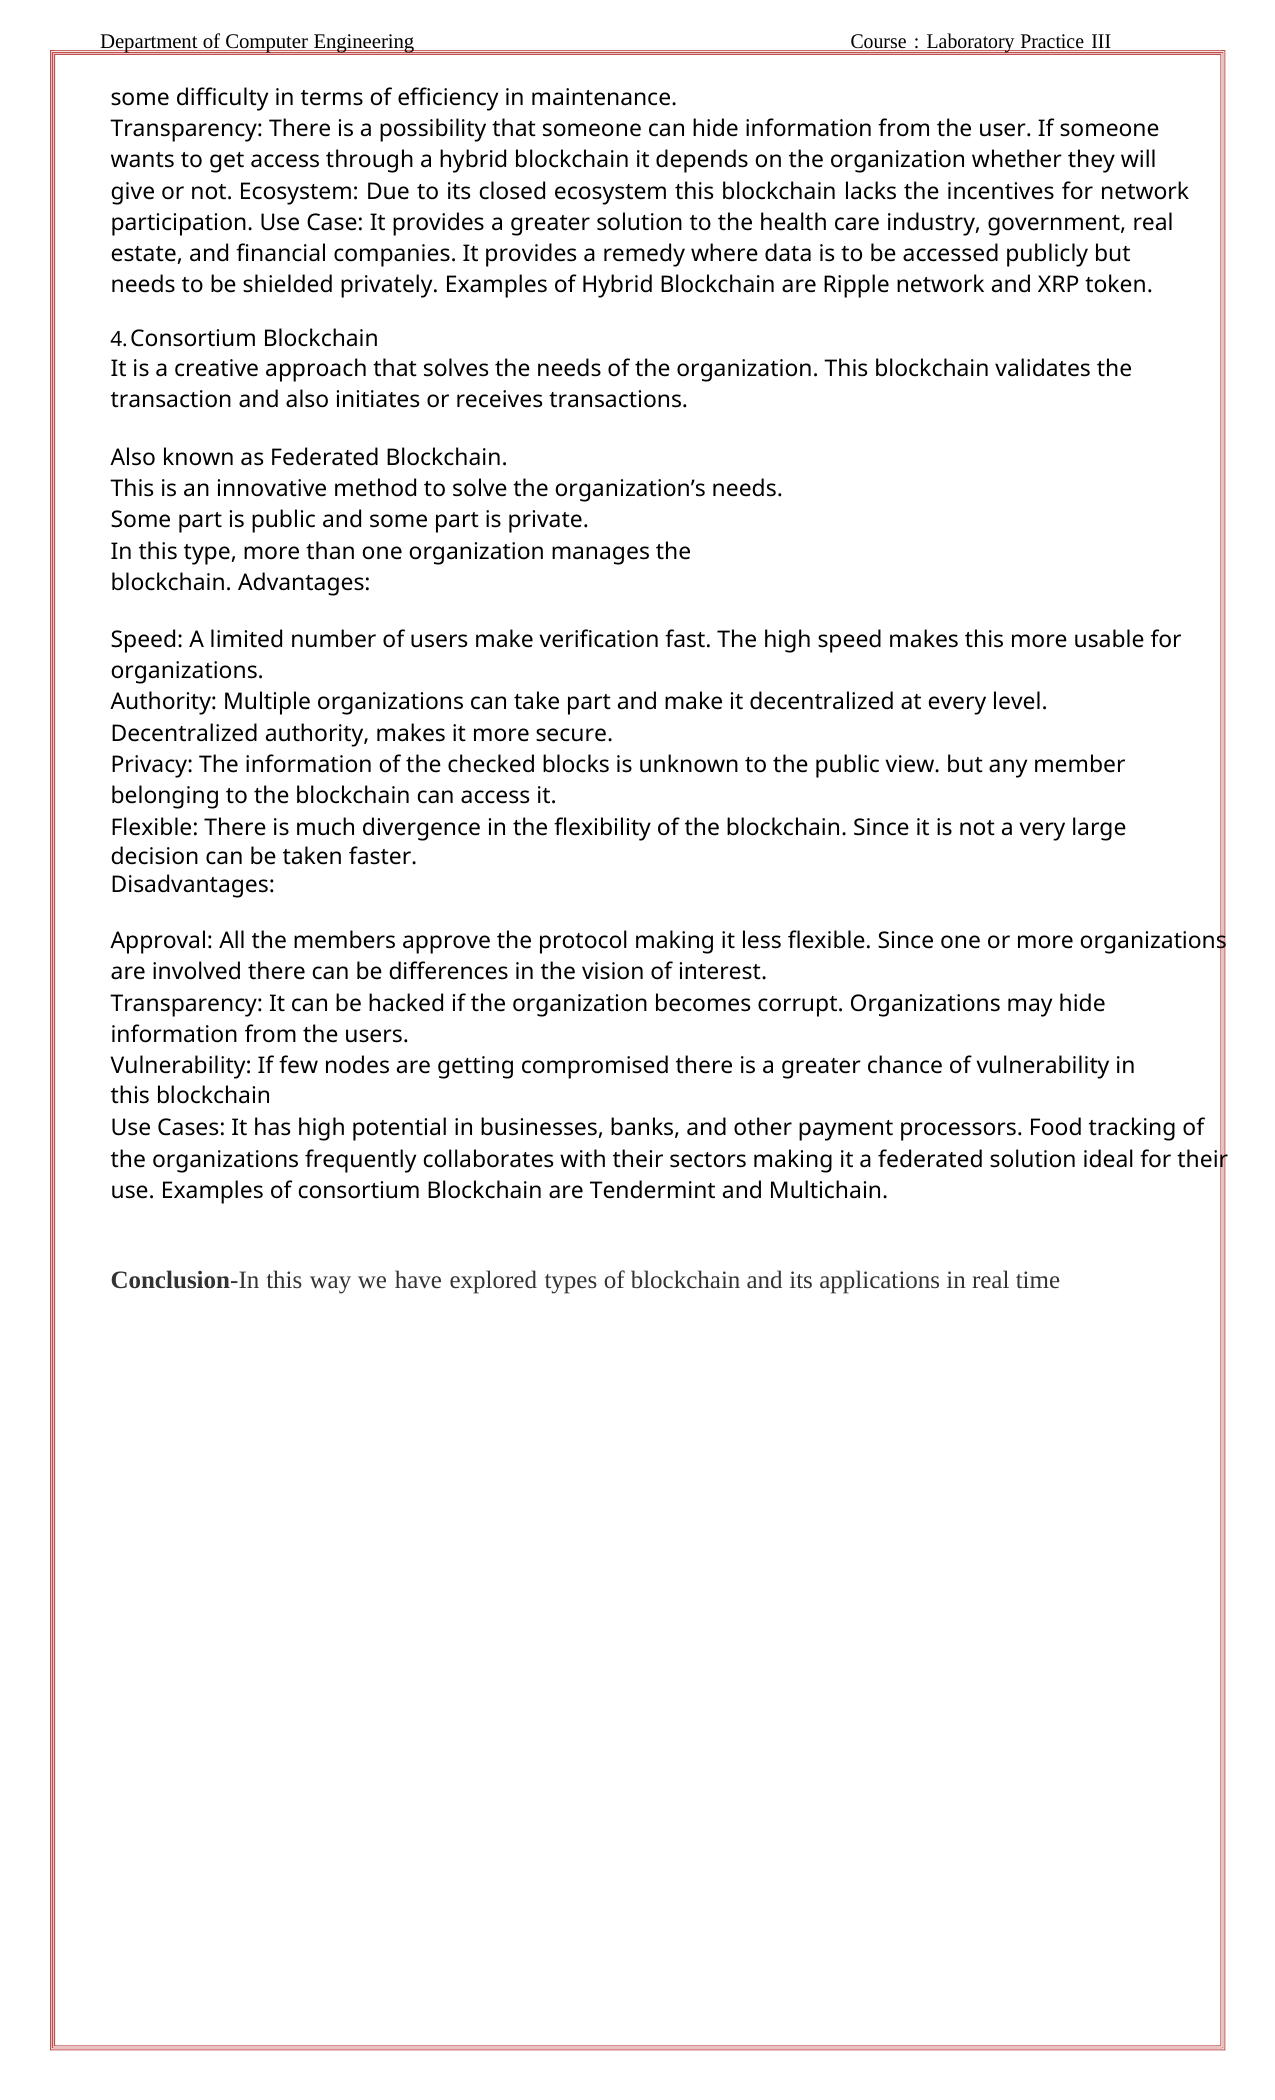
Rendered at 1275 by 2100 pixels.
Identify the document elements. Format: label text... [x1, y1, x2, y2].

text Speed: A limited number of users make verification fast. The high speed makes this more usable for organizations. [110, 623, 1244, 685]
text Approval: All the members approve the protocol making it less flexible. Since one or more organizations are involved there can be differences in the vision of interest. [110, 924, 1244, 987]
text Transparency: There is a possibility that someone can hide information from the user. If someone wants to get access through a hybrid blockchain it depends on the organization whether they will give or not. Ecosystem: Due to its closed ecosystem this blockchain lacks the incentives for network participation. Use Case: It provides a greater solution to the health care industry, government, real estate, and financial companies. It provides a remedy where data is to be accessed publicly but needs to be shielded privately. Examples of Hybrid Blockchain are Ripple network and XRP token. [110, 112, 1192, 300]
text Also known as Federated Blockchain. [110, 441, 1244, 472]
text It is a creative approach that solves the needs of the organization. This blockchain validates the transaction and also initiates or receives transactions. [110, 352, 1201, 414]
text Authority: Multiple organizations can take part and make it decentralized at every level. Decentralized authority, makes it more secure. [110, 685, 1155, 748]
text some difficulty in terms of efficiency in maintenance. [110, 81, 1244, 112]
text Flexible: There is much divergence in the flexibility of the blockchain. Since it is not a very large decision can be taken faster. [110, 811, 1220, 871]
list Consortium Blockchain [110, 326, 1244, 352]
text Privacy: The information of the checked blocks is unknown to the public view. but any member belonging to the blockchain can access it. [110, 748, 1201, 811]
text Transparency: It can be hacked if the organization becomes corrupt. Organizations may hide information from the users. [110, 987, 1201, 1049]
text Use Cases: It has high potential in businesses, banks, and other payment processors. Food tracking of the organizations frequently collaborates with their sectors making it a federated solution ideal for their use. Examples of consortium Blockchain are Tendermint and Multichain. [110, 1111, 1244, 1205]
text In this type, more than one organization manages the blockchain. Advantages: [110, 534, 794, 597]
text Disadvantages: [110, 872, 1244, 898]
text Conclusion-In this way we have explored types of blockchain and its applications in real time [110, 1266, 1244, 1294]
text Vulnerability: If few nodes are getting compromised there is a greater chance of vulnerability in this blockchain [110, 1049, 1155, 1111]
text This is an innovative method to solve the organization’s needs. Some part is public and some part is private. [110, 472, 794, 534]
